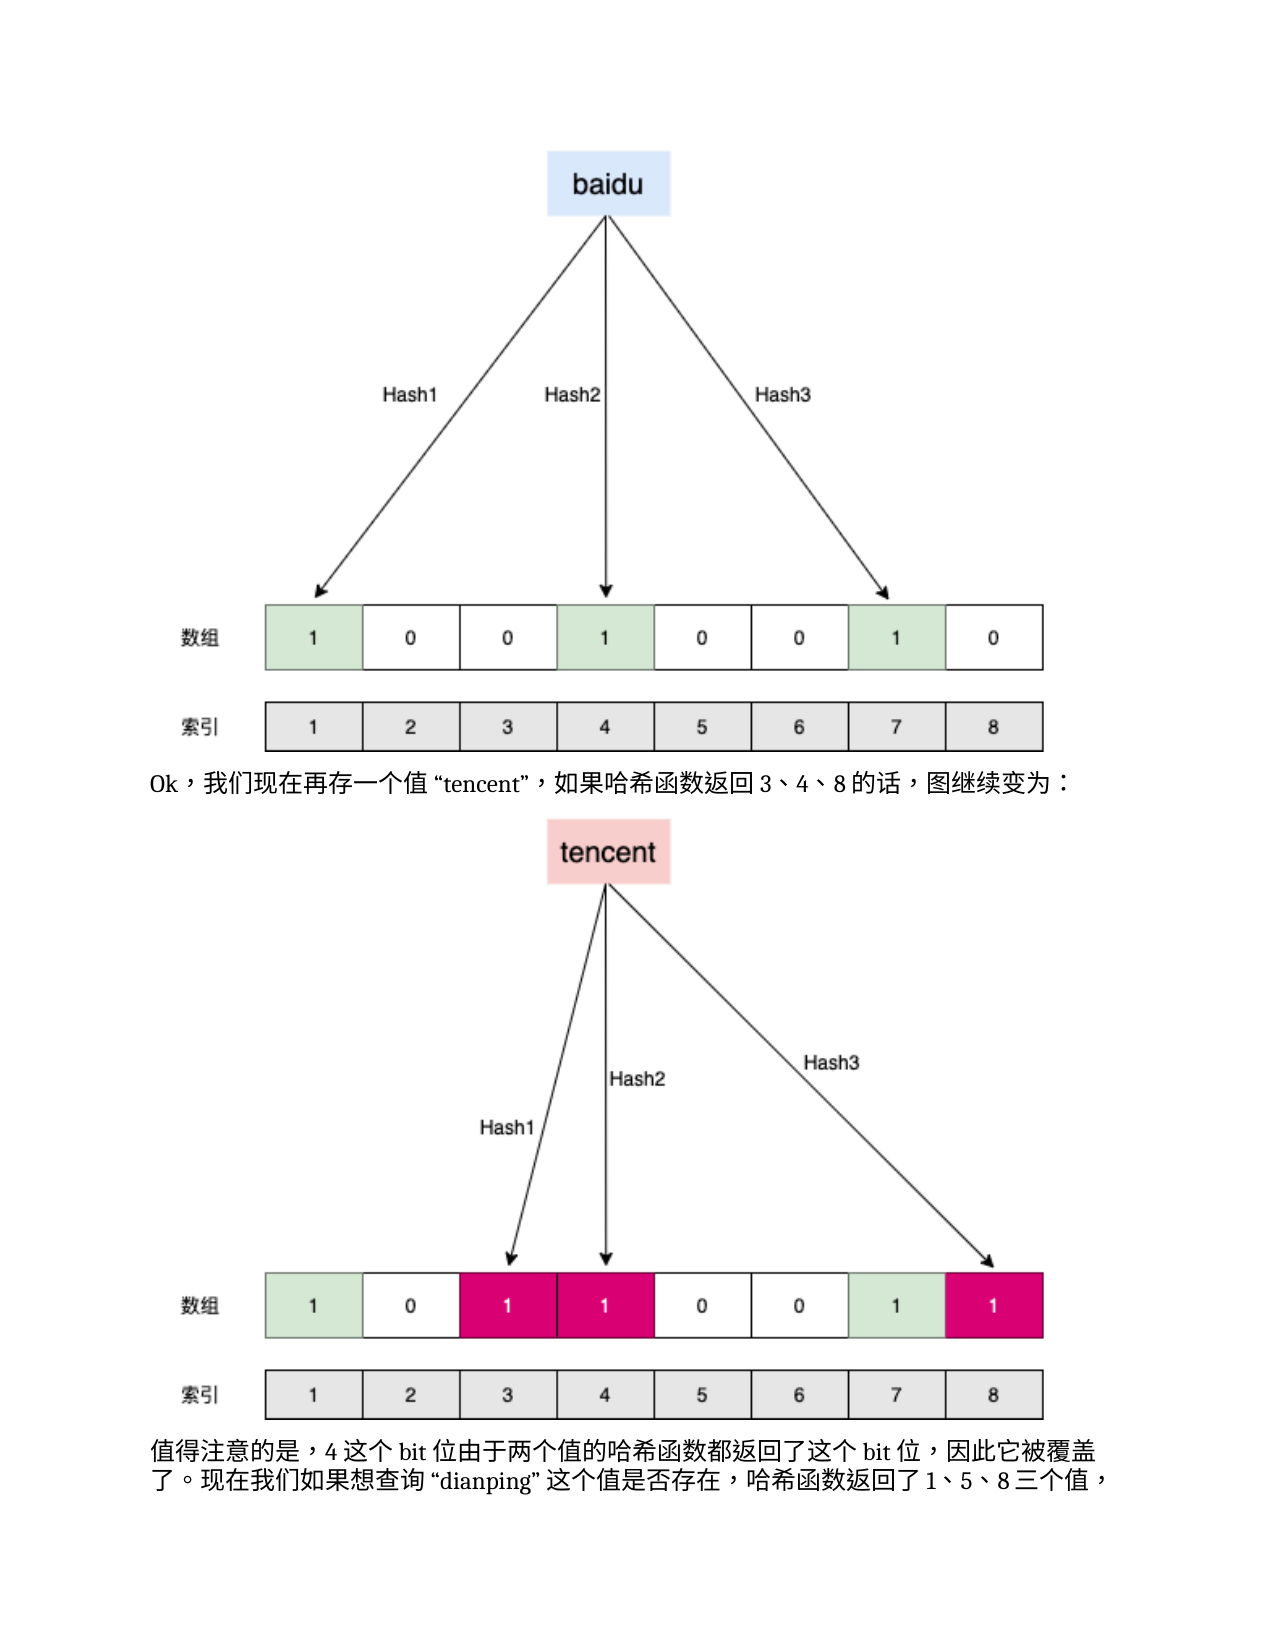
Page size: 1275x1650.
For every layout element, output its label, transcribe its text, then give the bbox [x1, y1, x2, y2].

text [150, 1438, 1125, 1496]
picture [168, 817, 1044, 1420]
text Ok，我们现在再存一个值 “tencent”，如果哈希函数返回 3、4、8 的话，图继续变为： [150, 770, 1125, 799]
picture [168, 150, 1044, 752]
